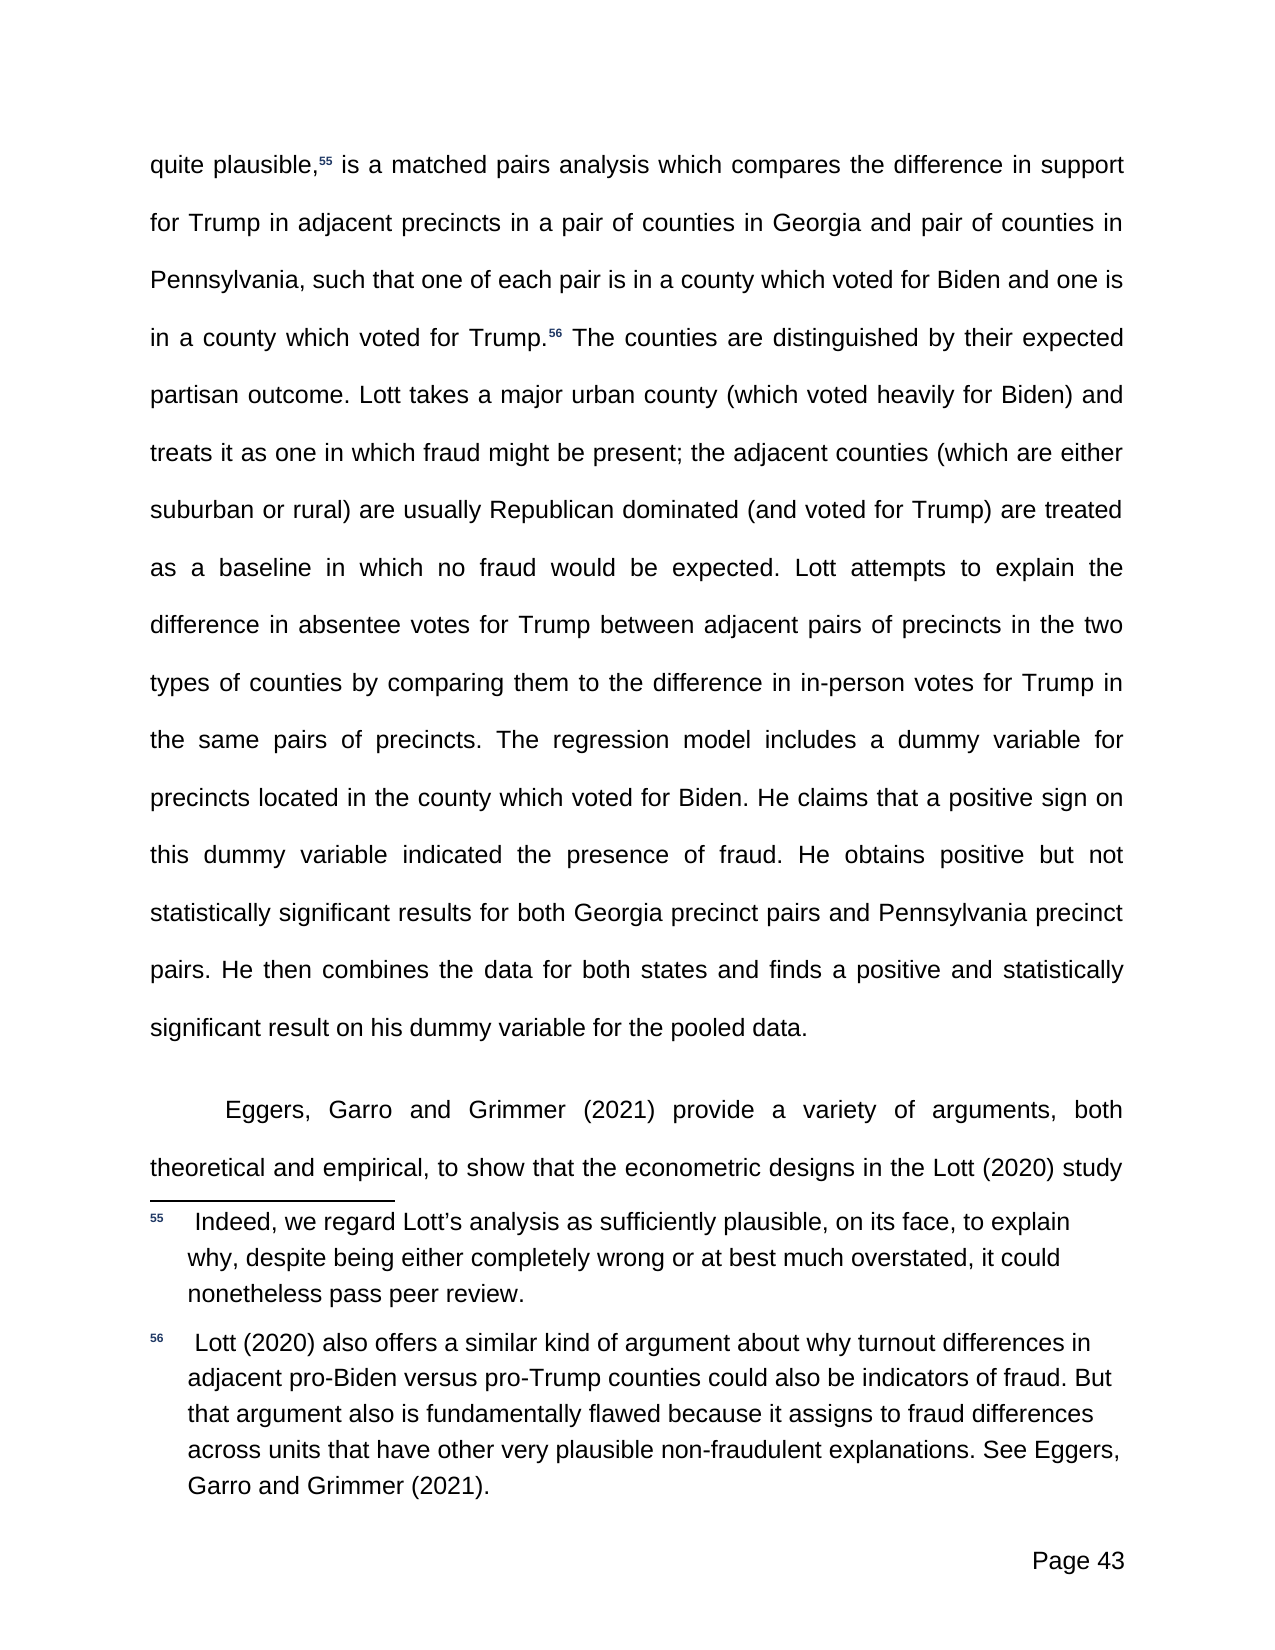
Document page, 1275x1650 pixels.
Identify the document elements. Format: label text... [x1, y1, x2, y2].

text Matching design (within-election comparisons of areas with and without fraud claims). Lott (2020) uses an apparently sophisticated attempt to prove election fraud via statistical analysis, which is now forthcoming in a peer-reviewed journal (Lott 2022). While Lott offers various forms of analysis, the most intriguing one, which appears to be quite plausible, is a matched pairs analysis which compares the difference in support for Trump in adjacent precincts in a pair of counties in Georgia and pair of counties in Pennsylvania, such that one of each pair is in a county which voted for Biden and one is in a county which voted for Trump. The counties are distinguished by their expected partisan outcome. Lott takes a major urban county (which voted heavily for Biden) and treats it as one in which fraud might be present; the adjacent counties (which are either suburban or rural) are usually Republican dominated (and voted for Trump) are treated as a baseline in which no fraud would be expected. Lott attempts to explain the difference in absentee votes for Trump between adjacent pairs of precincts in the two types of counties by comparing them to the difference in in-person votes for Trump in the same pairs of precincts. The regression model includes a dummy variable for precincts located in the county which voted for Biden. He claims that a positive sign on this dummy variable indicated the presence of fraud. He obtains positive but not statistically significant results for both Georgia precinct pairs and Pennsylvania precinct pairs. He then combines the data for both states and finds a positive and statistically significant result on his dummy variable for the pooled data. [150, 150, 1125, 1041]
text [150, 1095, 1125, 1181]
